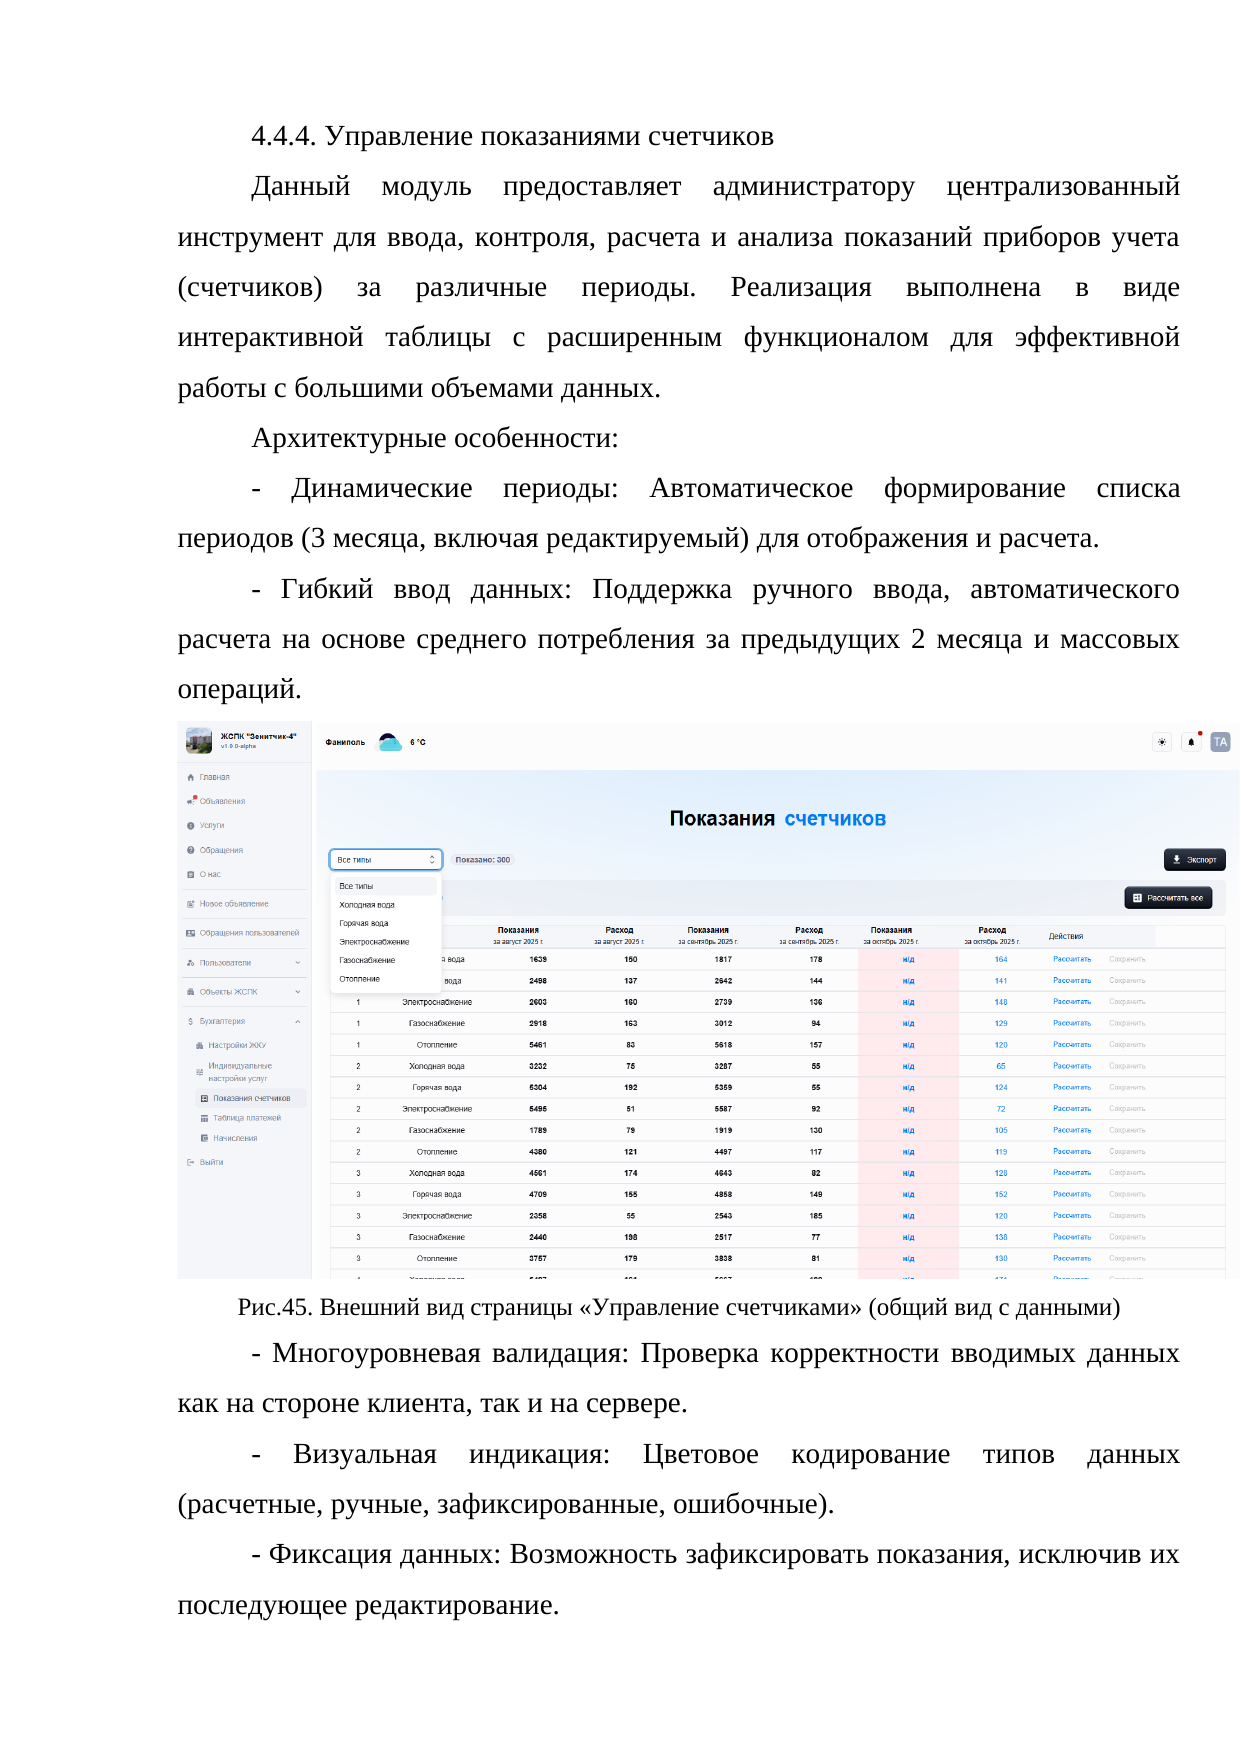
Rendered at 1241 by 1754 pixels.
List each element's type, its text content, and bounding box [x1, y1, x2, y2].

text 4.4.4. Управление показаниями счетчиков [177, 118, 1181, 152]
text - Визуальная индикация: Цветовое кодирование типов данных (расчетные, ручные, зафиксированные, ошибочные). [177, 1436, 1181, 1520]
subtitle Рис.45. Внешний вид страницы «Управление счетчиками» (общий вид с данными) [177, 1292, 1181, 1321]
text - Гибкий ввод данных: Поддержка ручного ввода, автоматического расчета на основе среднего потребления за предыдущих 2 месяца и массовых операций. [177, 571, 1181, 705]
text - Фиксация данных: Возможность зафиксировать показания, исключив их последующее редактирование. [177, 1536, 1181, 1620]
text Данный модуль предоставляет администратору централизованный инструмент для ввода, контроля, расчета и анализа показаний приборов учета (счетчиков) за различные периоды. Реализация выполнена в виде интерактивной таблицы с расширенным функционалом для эффективной работы с большими объемами данных. [177, 168, 1181, 403]
picture [177, 721, 1241, 1279]
text - Динамические периоды: Автоматическое формирование списка периодов (3 месяца, включая редактируемый) для отображения и расчета. [177, 470, 1181, 554]
text Архитектурные особенности: [177, 420, 1181, 453]
text - Многоуровневая валидация: Проверка корректности вводимых данных как на стороне клиента, так и на сервере. [177, 1335, 1181, 1419]
